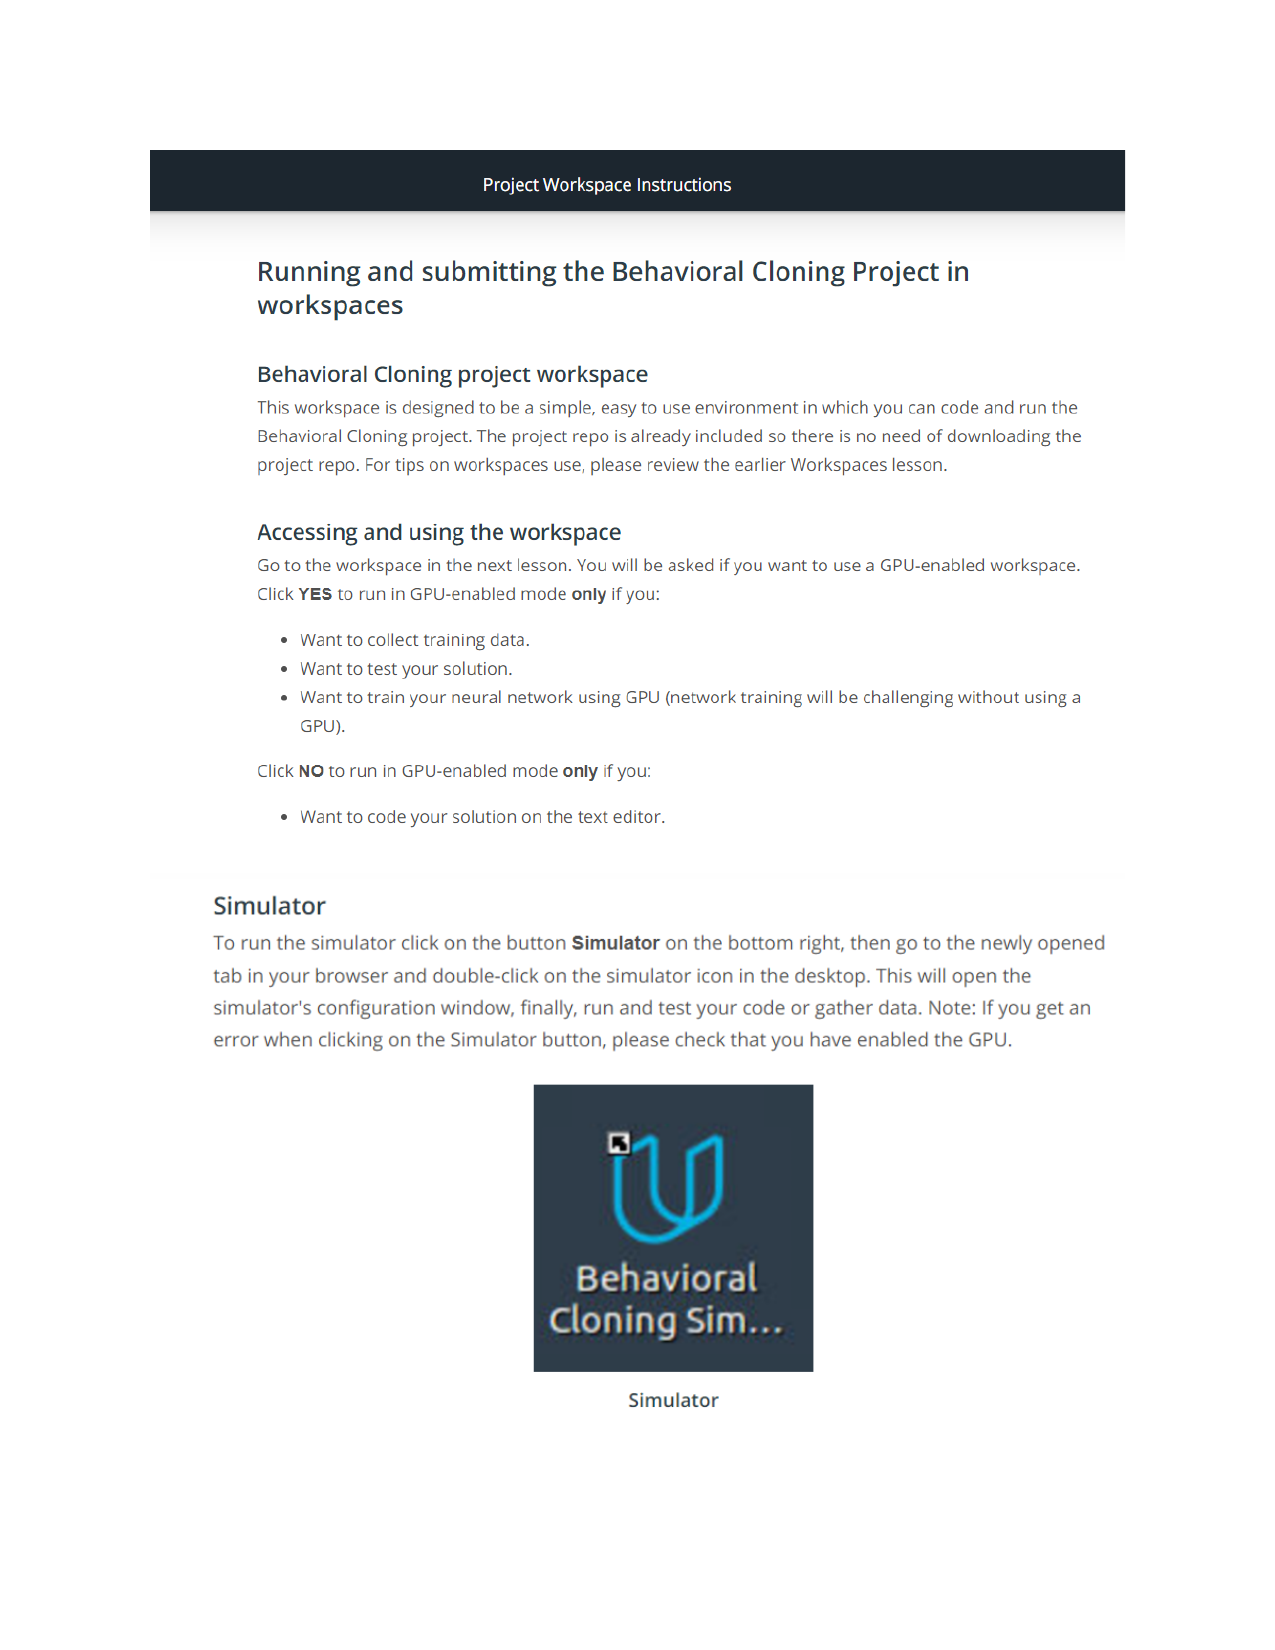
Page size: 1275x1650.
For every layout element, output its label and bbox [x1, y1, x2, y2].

picture [150, 150, 1125, 855]
picture [150, 873, 1125, 1423]
